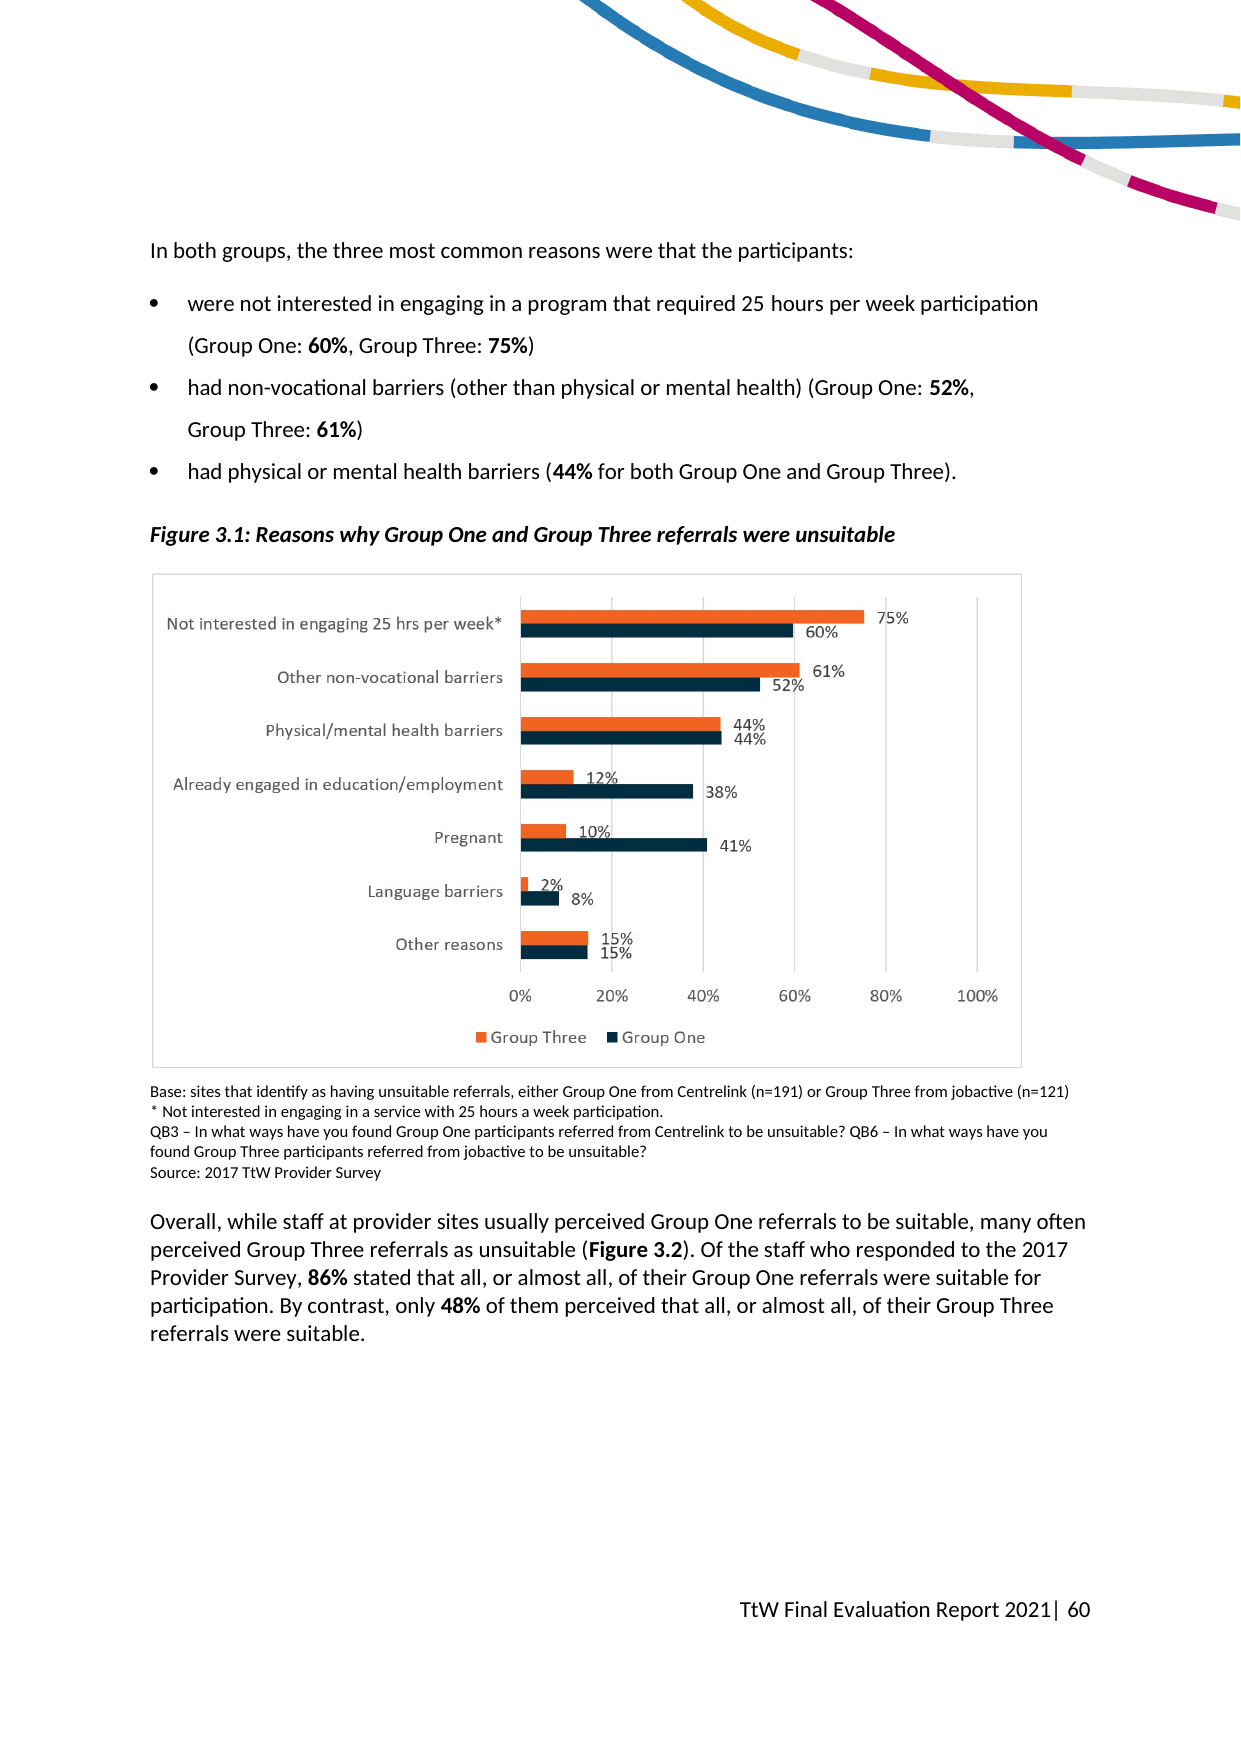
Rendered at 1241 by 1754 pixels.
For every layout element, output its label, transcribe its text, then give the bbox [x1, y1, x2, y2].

list were not interested in engaging in a program that required 25 hours per week participation (Group One: 60%, Group Three: 75%) [150, 289, 1090, 359]
text In both groups, the three most common reasons were that the participants: [150, 236, 1090, 264]
text Figure 3.1: Reasons why Group One and Group Three referrals were unsuitable [150, 520, 1090, 548]
list had non-vocational barriers (other than physical or mental health) (Group One: 52%, Group Three: 61%) [150, 373, 1090, 443]
text * Not interested in engaging in a service with 25 hours a week participation. [150, 1101, 1090, 1121]
text Base: sites that identify as having unsuitable referrals, either Group One from Centrelink (n=191) or Group Three from jobactive (n=121) [150, 1081, 1090, 1101]
list had physical or mental health barriers (44% for both Group One and Group Three). [150, 457, 1090, 485]
text Overall, while staff at provider sites usually perceived Group One referrals to be suitable, many often perceived Group Three referrals as unsuitable (Figure 3.2). Of the staff who responded to the 2017 Provider Survey, 86% stated that all, or almost all, of their Group One referrals were suitable for participation. By contrast, only 48% of them perceived that all, or almost all, of their Group Three referrals were suitable. [150, 1207, 1090, 1347]
text Source: 2017 TtW Provider Survey [150, 1162, 1090, 1182]
picture [150, 573, 1023, 1069]
text QB3 – In what ways have you found Group One participants referred from Centrelink to be unsuitable? QB6 – In what ways have you found Group Three participants referred from jobactive to be unsuitable? [150, 1121, 1090, 1162]
picture [0, 0, 1241, 229]
